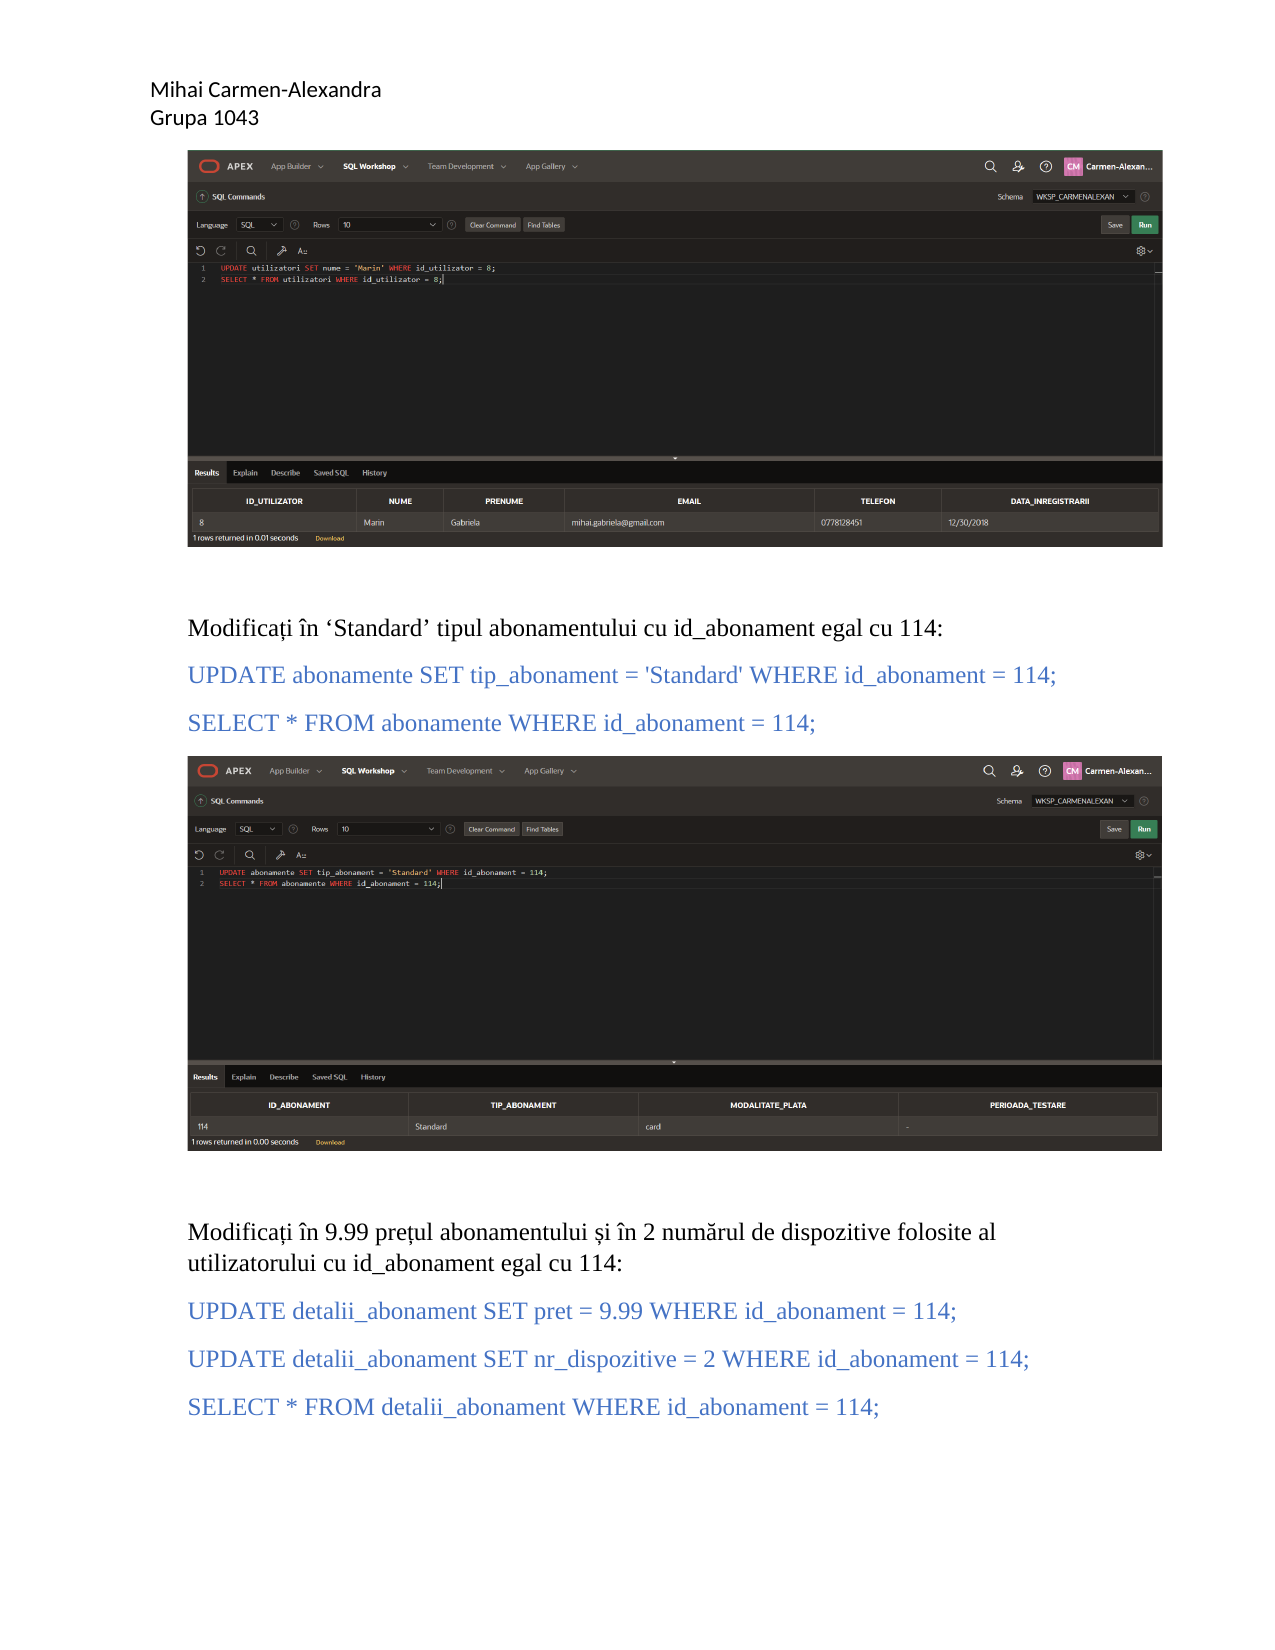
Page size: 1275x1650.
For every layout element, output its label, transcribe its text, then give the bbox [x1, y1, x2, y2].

text SELECT * FROM abonamente WHERE id_abonament = 114; [187, 708, 1125, 737]
picture [187, 756, 1162, 1151]
text UPDATE abonamente SET tip_abonament = 'Standard' WHERE id_abonament = 114; [187, 661, 1125, 689]
picture [187, 150, 1163, 547]
text Modificați în 9.99 prețul abonamentului și în 2 numărul de dispozitive folosite al utilizatorului cu id_abonament egal cu 114: [187, 1217, 1125, 1277]
text SELECT * FROM detalii_abonament WHERE id_abonament = 114; [187, 1392, 1125, 1420]
text UPDATE detalii_abonament SET pret = 9.99 WHERE id_abonament = 114; [187, 1296, 1125, 1325]
text UPDATE detalii_abonament SET nr_dispozitive = 2 WHERE id_abonament = 114; [187, 1344, 1125, 1373]
text Modificați în ‘Standard’ tipul abonamentului cu id_abonament egal cu 114: [187, 613, 1125, 642]
